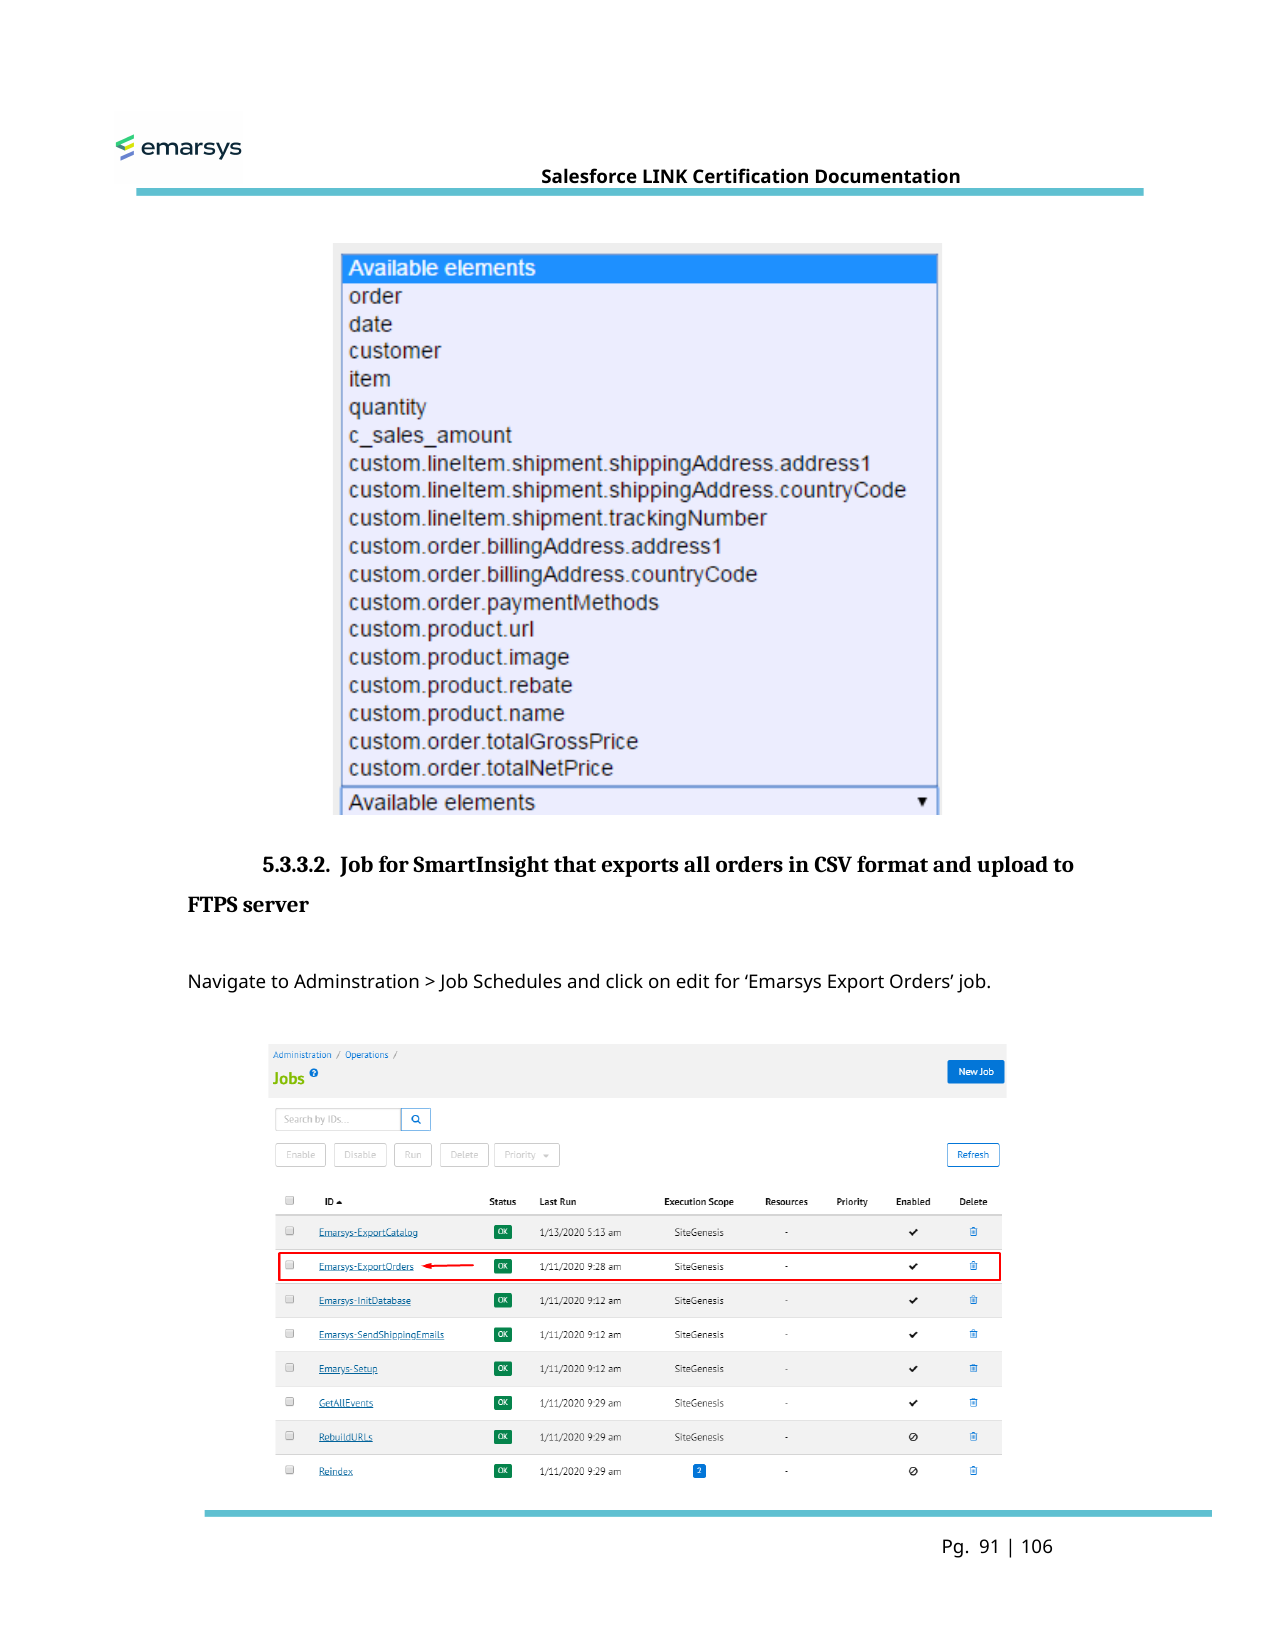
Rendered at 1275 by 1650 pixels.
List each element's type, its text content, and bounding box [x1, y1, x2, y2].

picture [268, 1044, 1007, 1485]
picture [113, 111, 244, 184]
text Navigate to Adminstration > Job Schedules and click on edit for ‘Emarsys Export Orders’ job. [187, 969, 1087, 994]
picture [332, 243, 943, 815]
picture [204, 1510, 1212, 1517]
subtitle 5.3.3.2. Job for SmartInsight that exports all orders in CSV format and upload to FTPS server [187, 852, 1087, 918]
picture [136, 188, 1144, 196]
